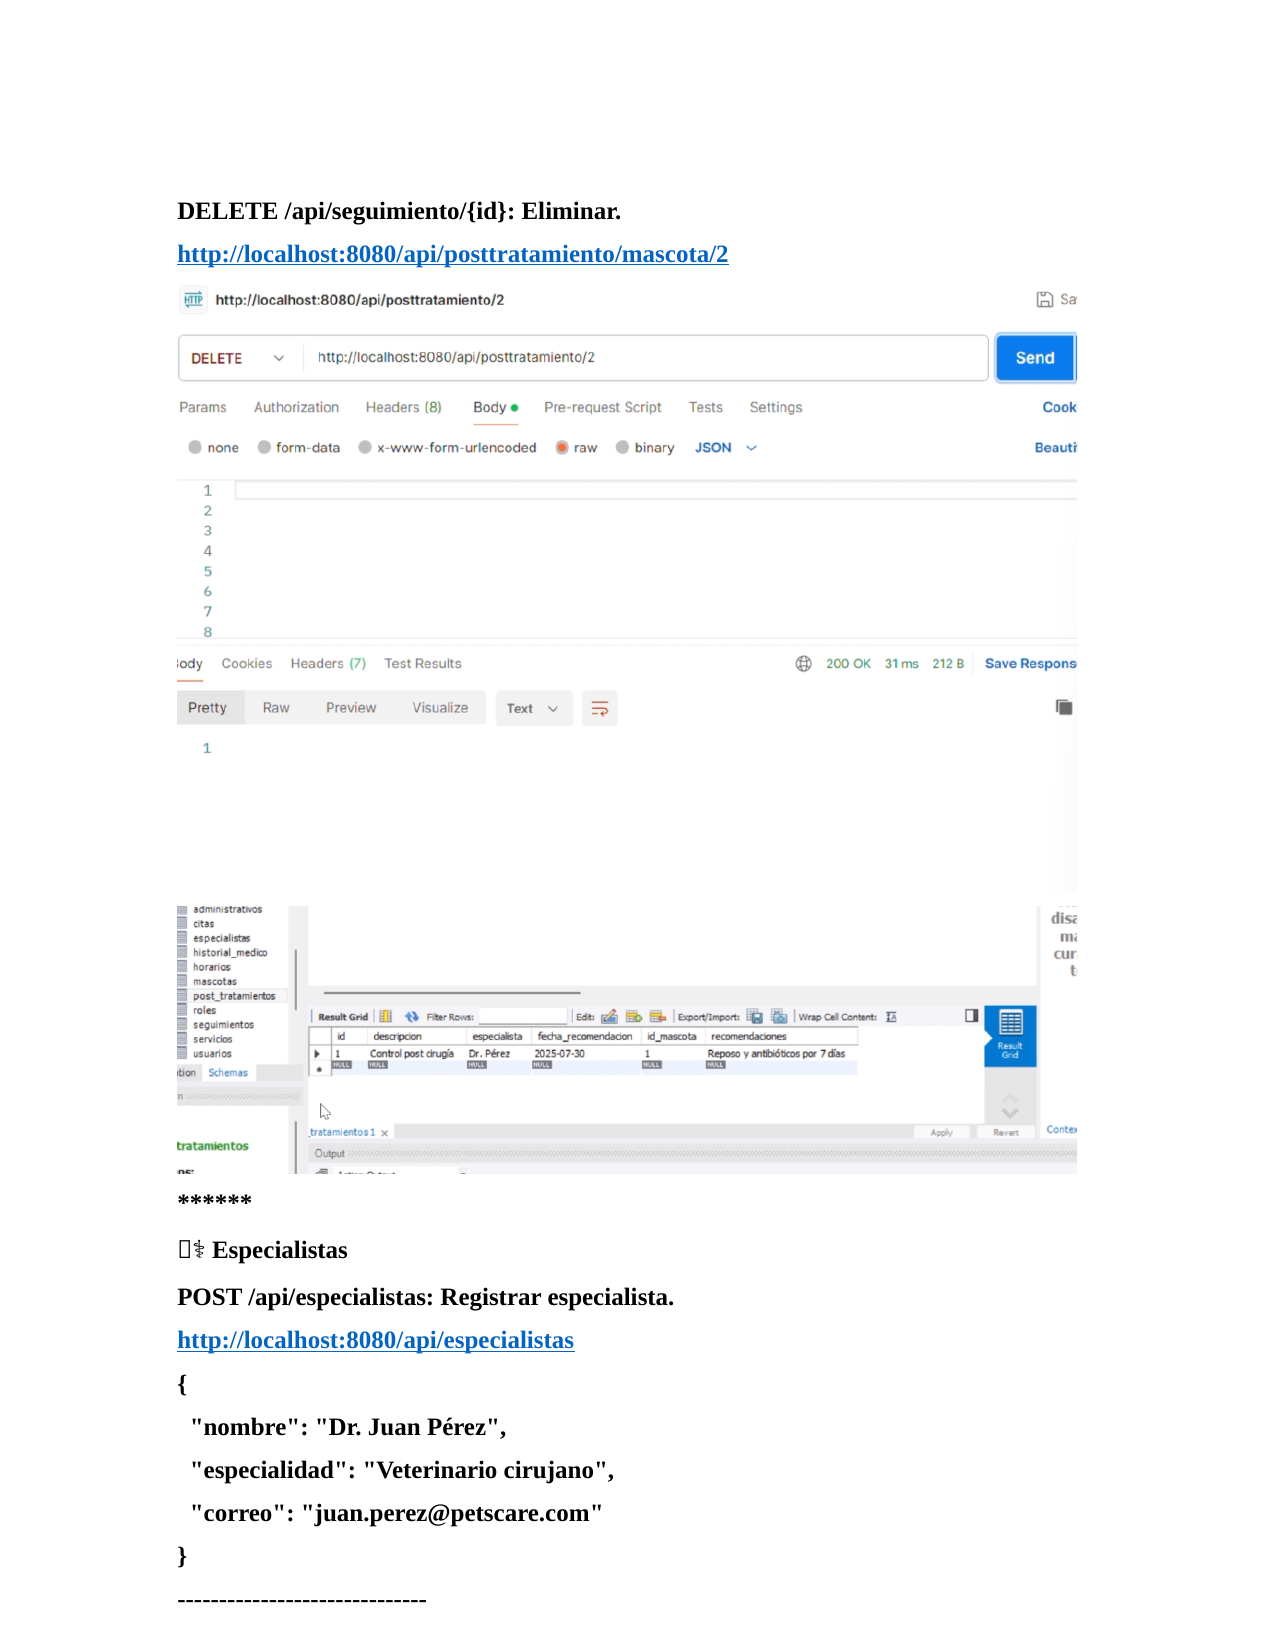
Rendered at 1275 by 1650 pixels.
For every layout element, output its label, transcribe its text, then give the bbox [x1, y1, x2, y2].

text "especialidad": "Veterinario cirujano", [177, 1455, 1058, 1484]
text DELETE /api/seguimiento/{id}: Eliminar. [177, 196, 1058, 224]
text http://localhost:8080/api/especialistas [177, 1326, 1058, 1354]
text ****** [177, 1188, 1058, 1217]
picture [177, 906, 1078, 1174]
picture [177, 282, 1078, 892]
text http://localhost:8080/api/posttratamiento/mascota/2 [177, 239, 1058, 268]
text "nombre": "Dr. Juan Pérez", [177, 1412, 1058, 1441]
text ------------------------------ [177, 1584, 1058, 1613]
text "correo": "juan.perez@petscare.com" [177, 1498, 1058, 1527]
text POST /api/especialistas: Registrar especialista. [177, 1282, 1058, 1311]
text 🧑‍⚕️ Especialistas [177, 1231, 1058, 1266]
text { [177, 1369, 1058, 1397]
text } [177, 1541, 1058, 1570]
